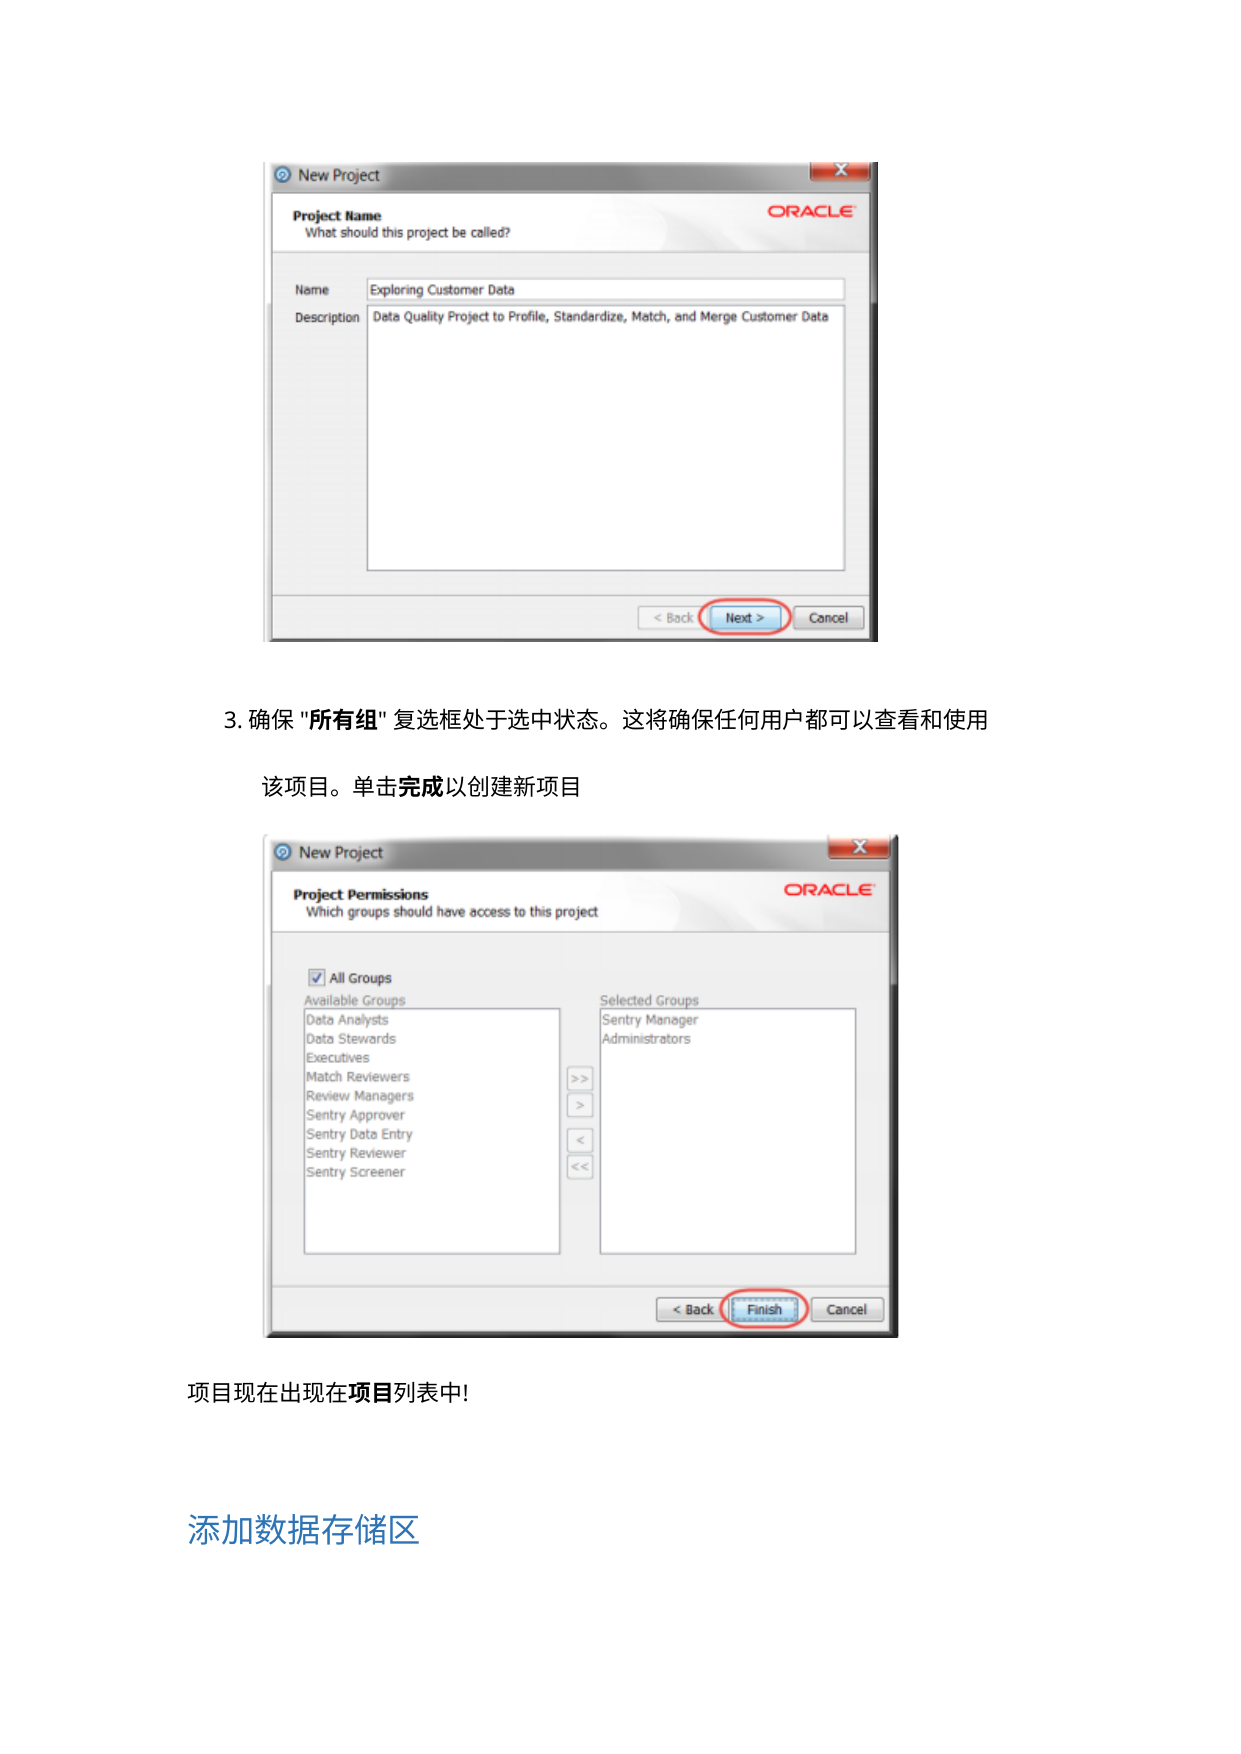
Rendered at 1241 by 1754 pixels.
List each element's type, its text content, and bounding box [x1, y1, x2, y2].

text 添加数据存储区 [187, 1496, 1053, 1561]
picture [262, 162, 878, 642]
picture [261, 833, 899, 1338]
text 项目现在出现在项目列表中! [187, 1359, 1053, 1424]
